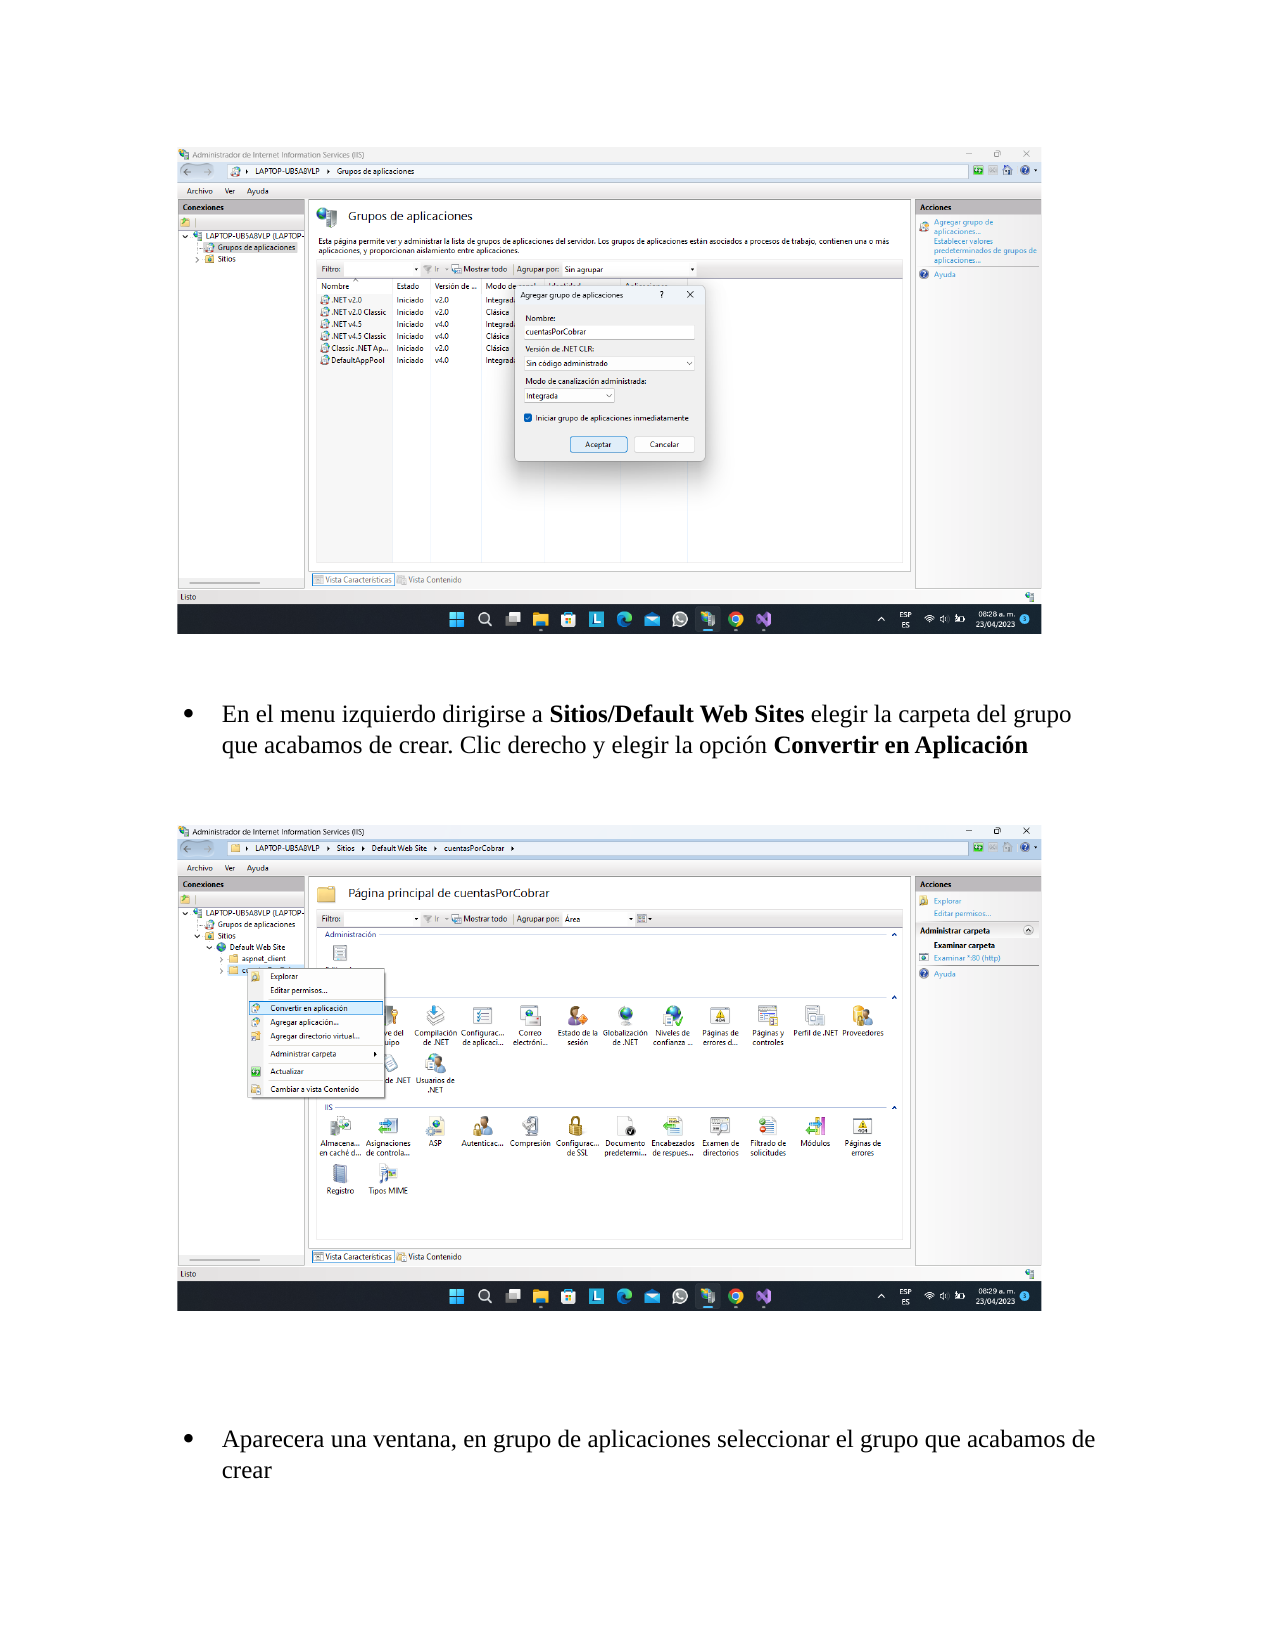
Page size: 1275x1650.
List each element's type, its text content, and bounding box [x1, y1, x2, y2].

picture [177, 147, 1042, 634]
list En el menu izquierdo dirigirse a Sitios/Default Web Sites elegir la carpeta del grupo que acabamos de crear. Clic derecho y elegir la opción Convertir en Aplicación [184, 699, 1098, 759]
list Aparecera una ventana, en grupo de aplicaciones seleccionar el grupo que acabamos de crear [184, 1424, 1098, 1483]
picture [177, 825, 1042, 1311]
